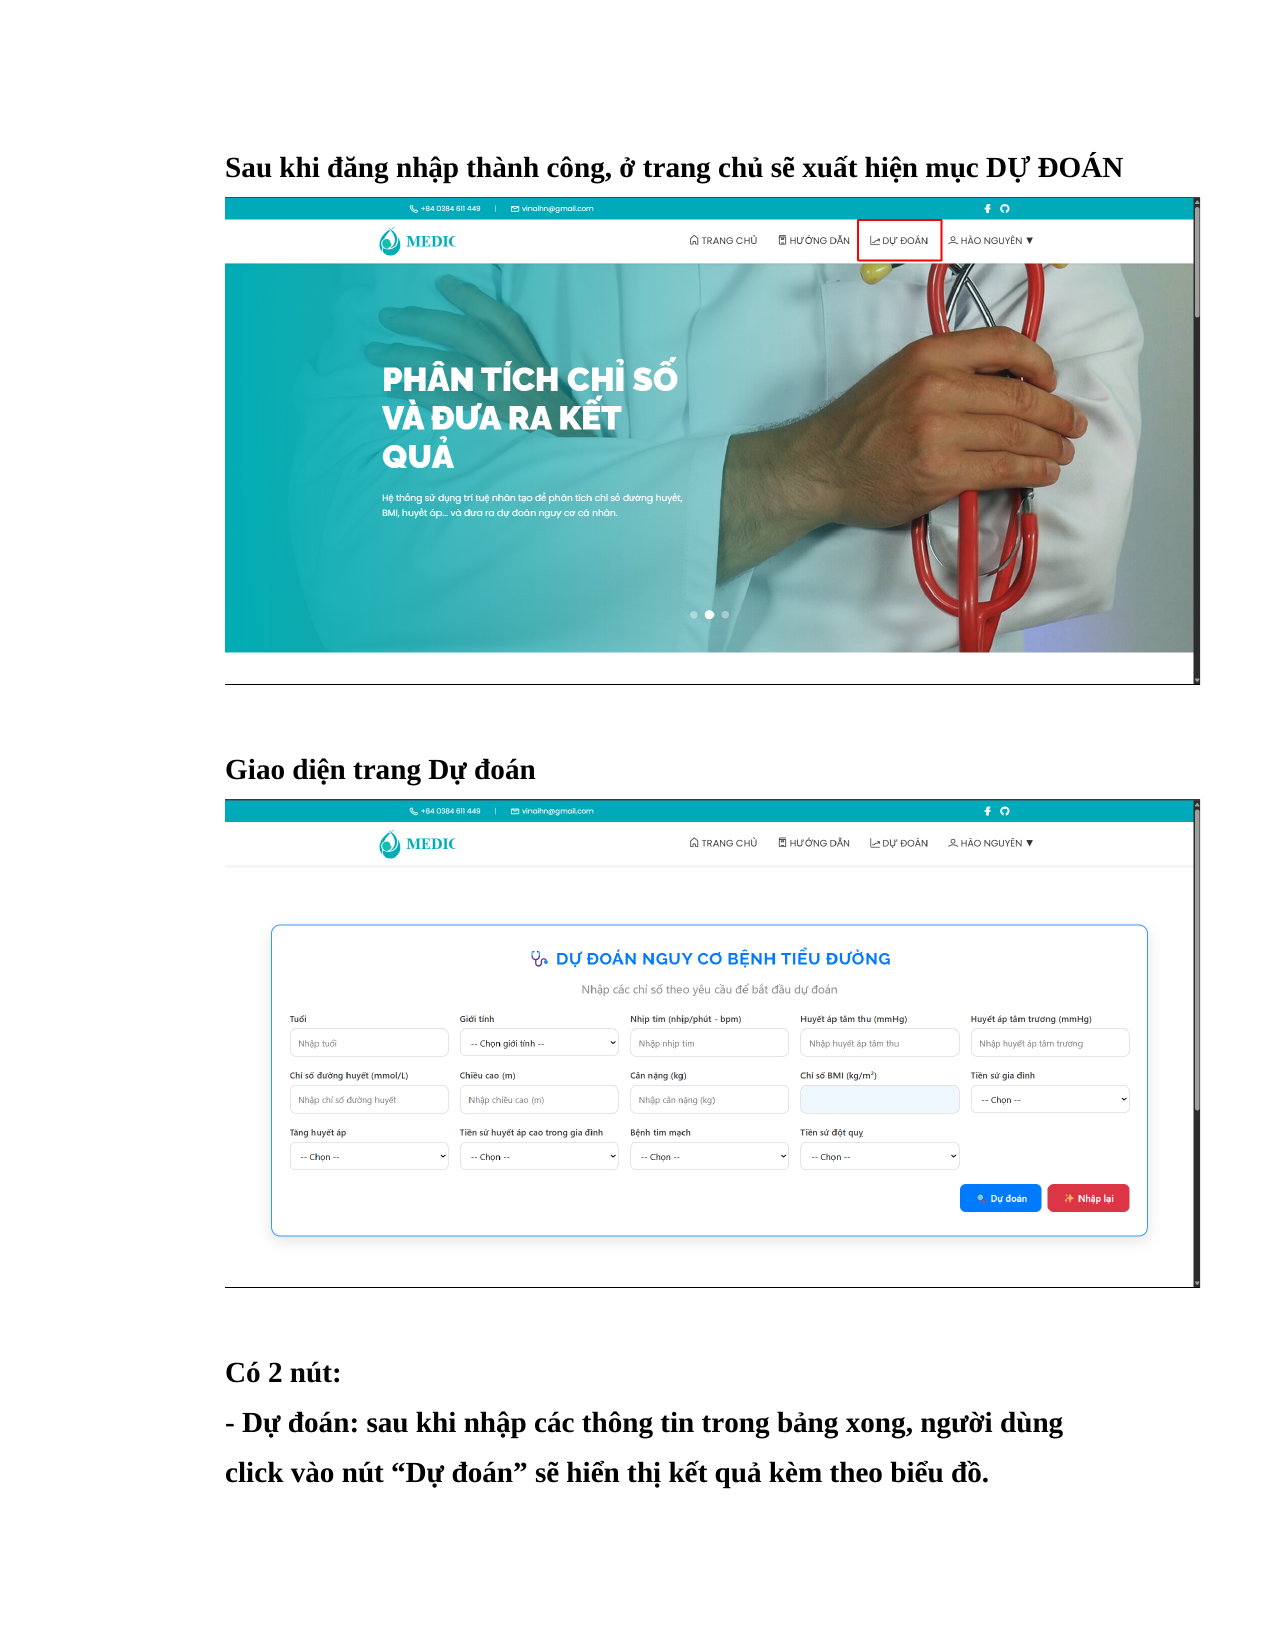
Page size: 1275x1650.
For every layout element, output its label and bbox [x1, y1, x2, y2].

list [187, 150, 1125, 1489]
picture [225, 197, 1200, 685]
picture [225, 799, 1200, 1288]
